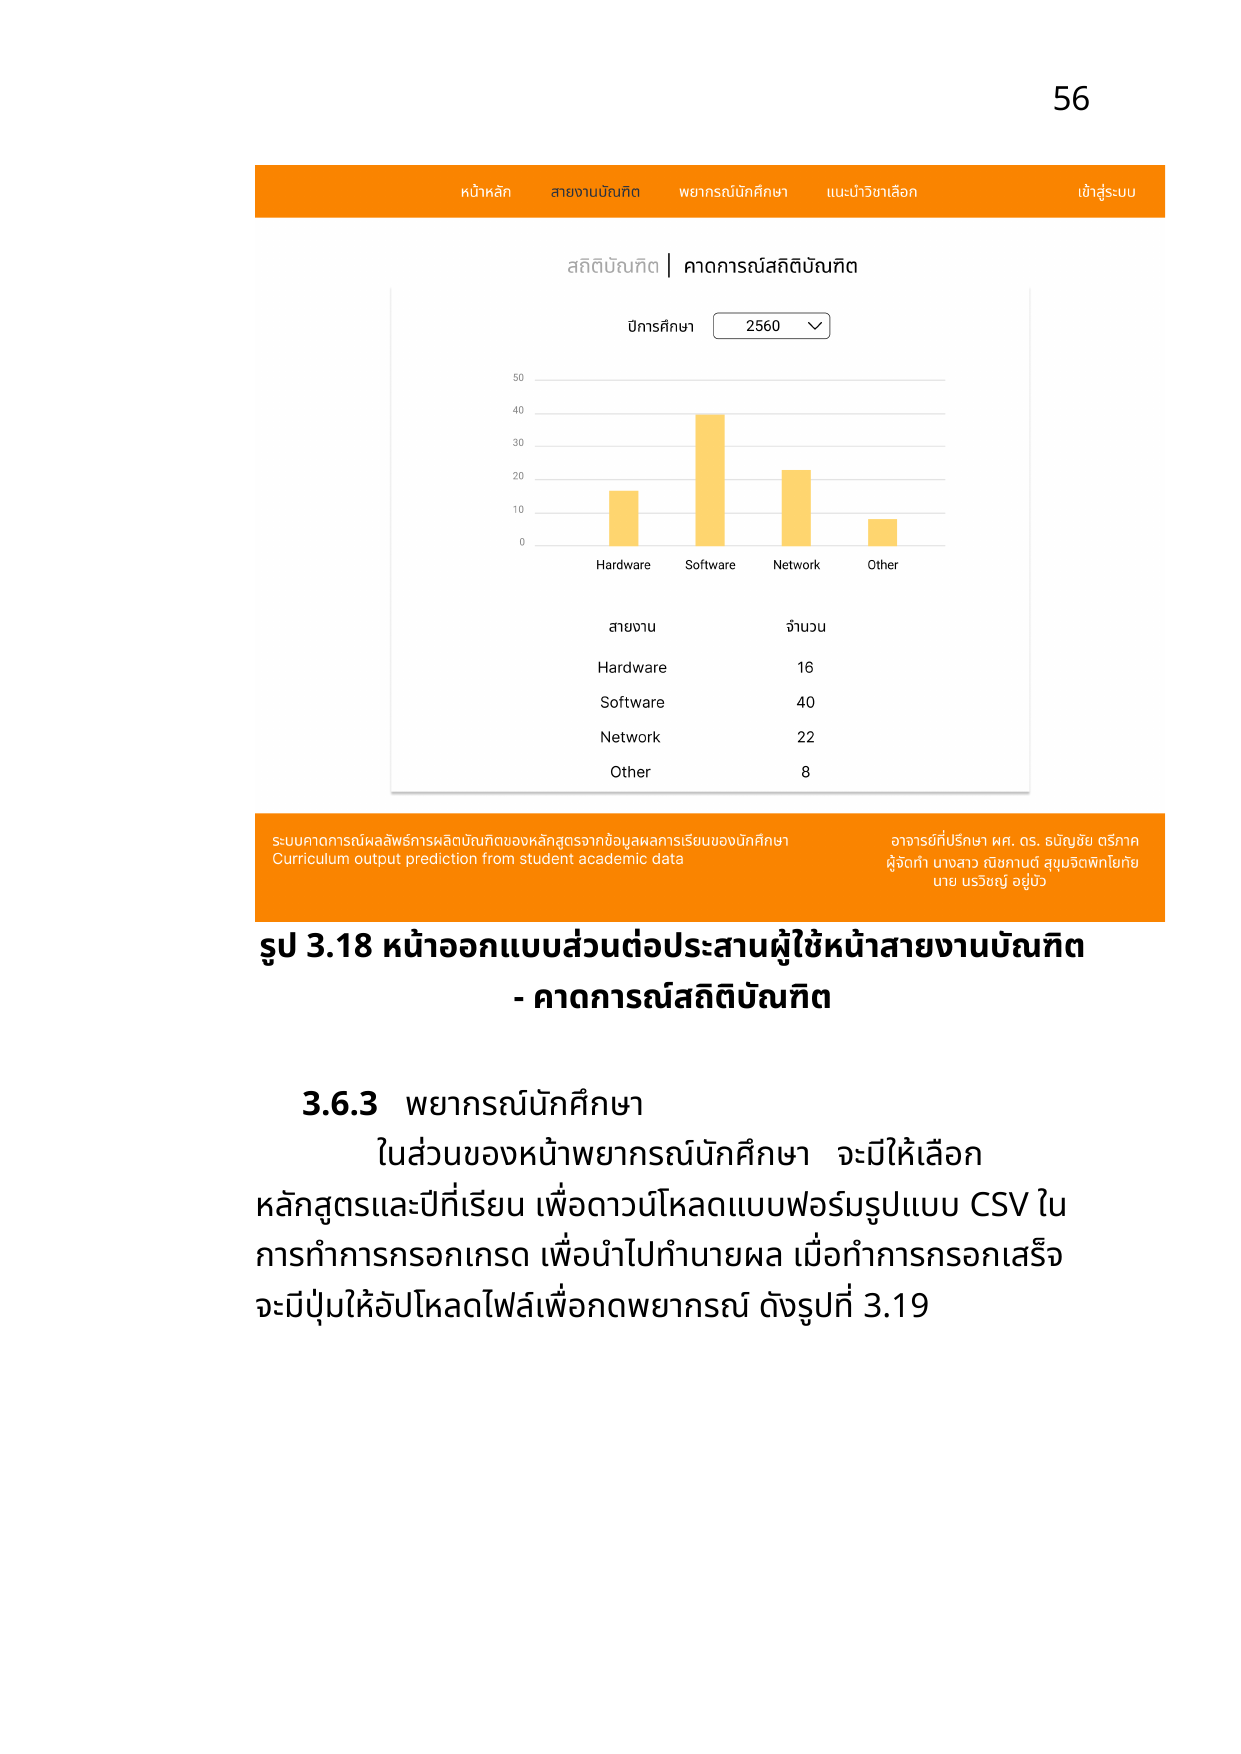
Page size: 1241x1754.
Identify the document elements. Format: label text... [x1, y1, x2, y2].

picture [255, 165, 1166, 922]
list พยากรณ์นักศึกษา [302, 1080, 1090, 1130]
list รูป 3.18 หน้าออกแบบส่วนต่อประสานผู้ใช้หน้าสายงานบัณฑิต - คาดการณ์สถิติบัณฑิต [255, 922, 1090, 1023]
list ในส่วนของหน้าพยากรณ์นักศึกษา จะมีให้เลือกหลักสูตรและปีที่เรียน เพื่อดาวน์โหลดแบบฟอร์มรูปแบบ CSV ในการทำการกรอกเกรด เพื่อนำไปทำนายผล เมื่อทำการกรอกเสร็จ จะมีปุ่มให้อัปโหลดไฟล์เพื่อกดพยากรณ์ ดังรูปที่ 3.19 [255, 1130, 1090, 1332]
